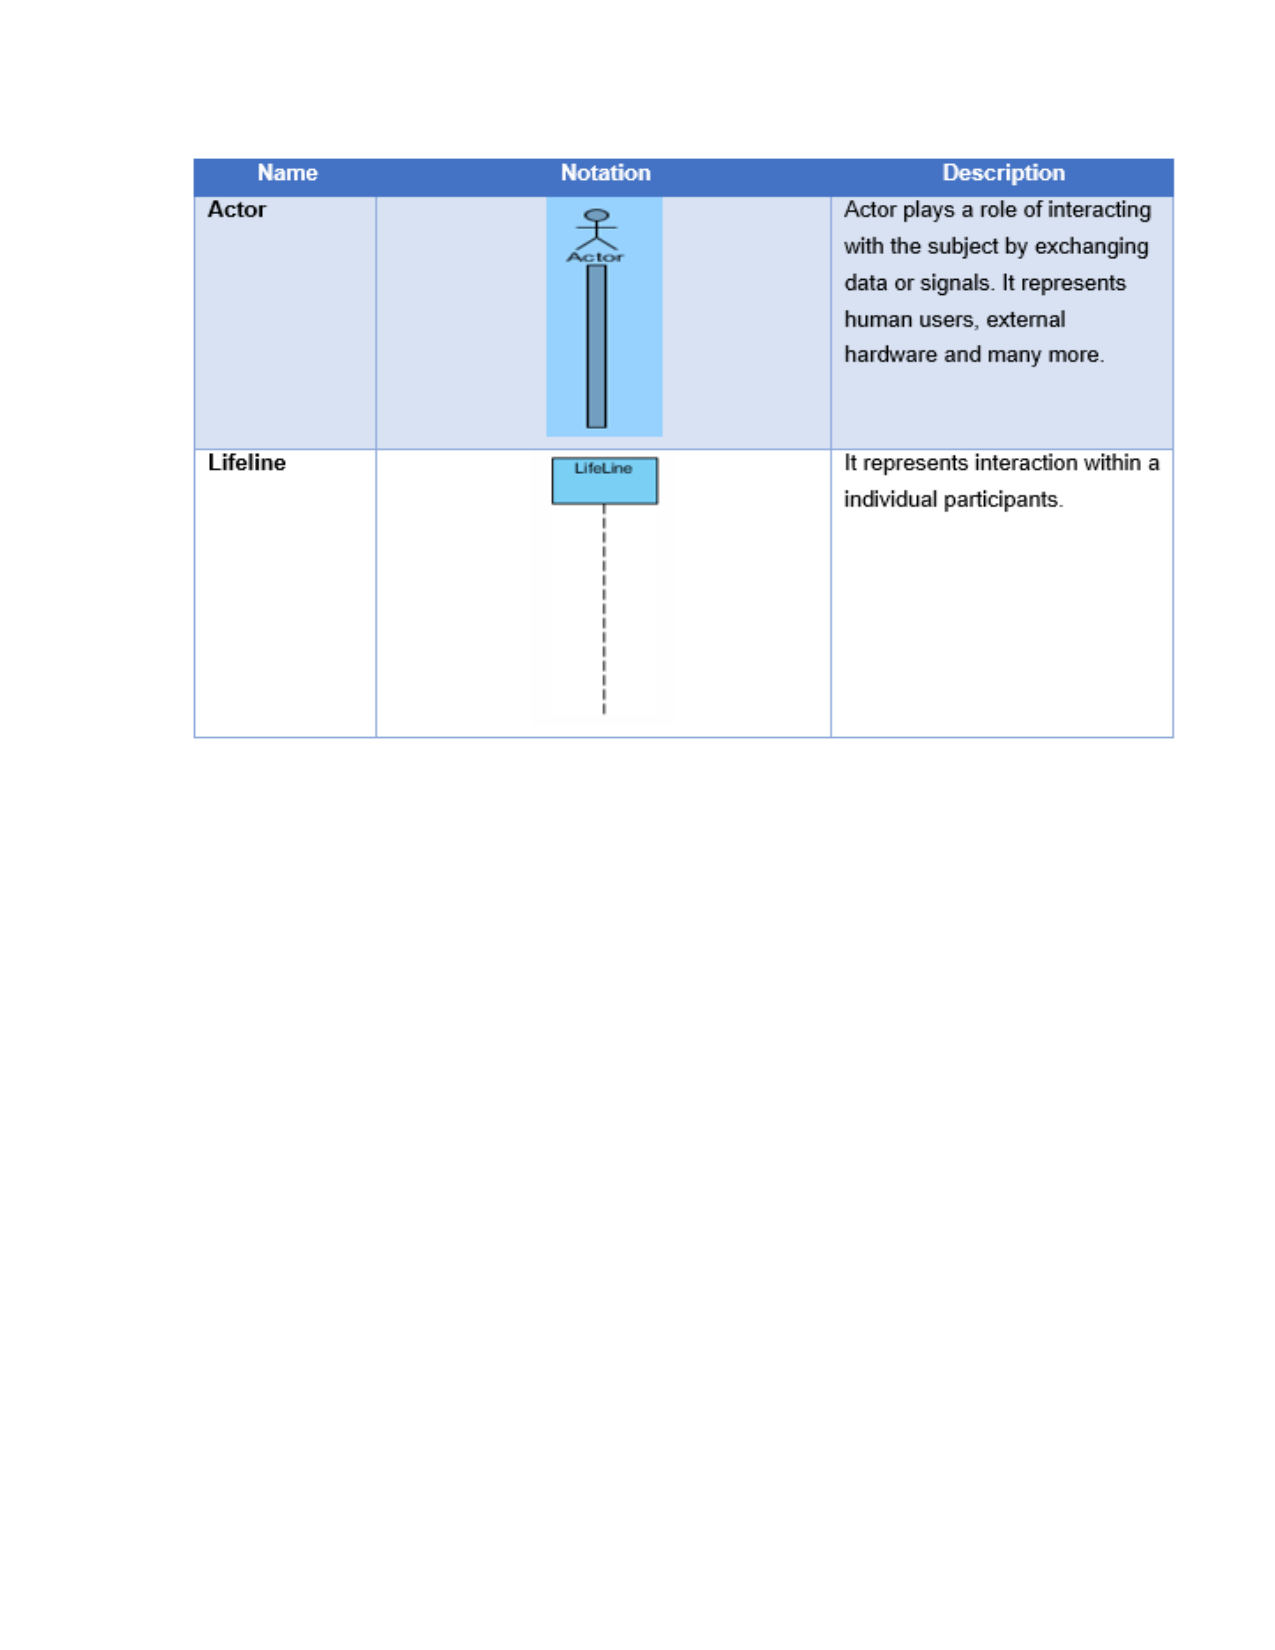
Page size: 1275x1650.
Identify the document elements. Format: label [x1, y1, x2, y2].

picture [187, 150, 1185, 752]
